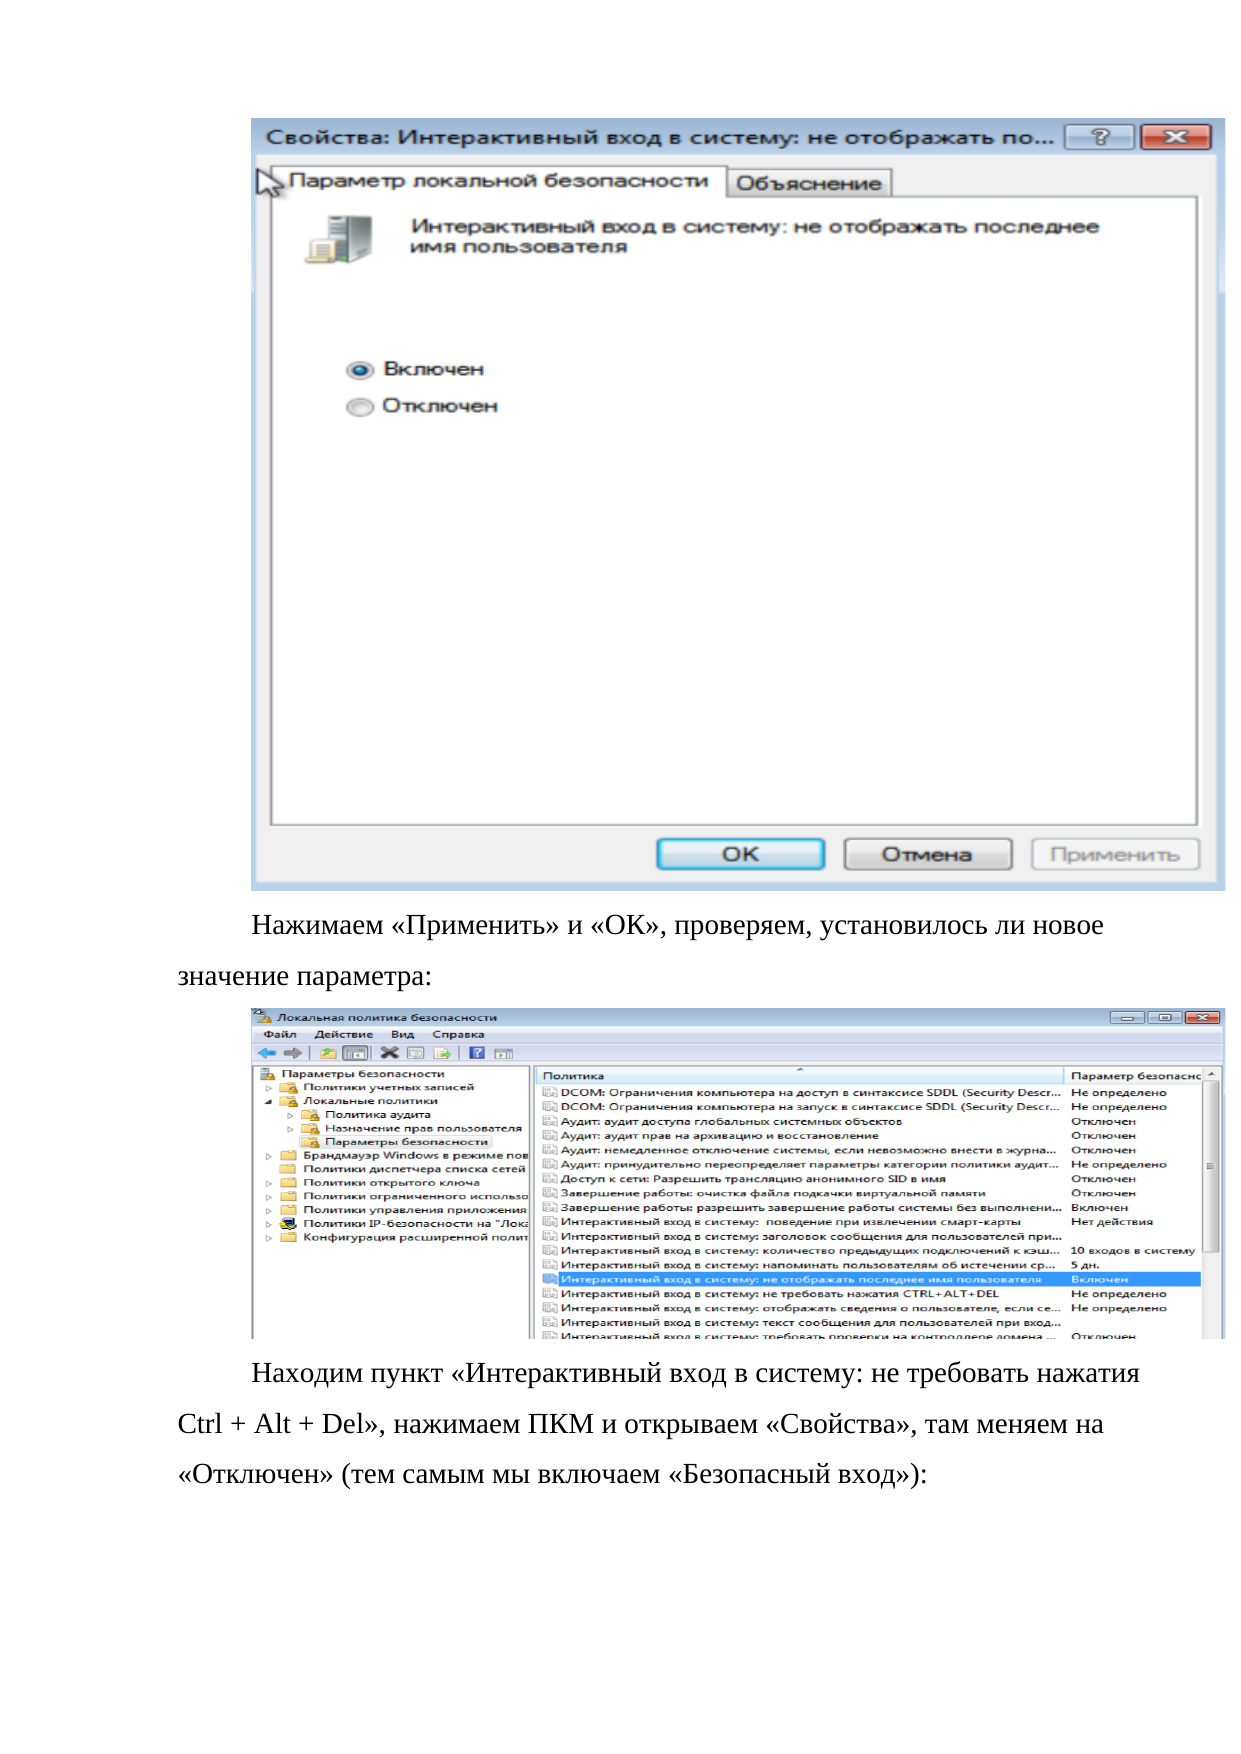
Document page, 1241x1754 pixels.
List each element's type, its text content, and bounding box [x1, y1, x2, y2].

text Находим пункт «Интерактивный вход в систему: не требовать нажатия Ctrl + Alt + Del», нажимаем ПКМ и открываем «Свойства», там меняем на «Отключен» (тем самым мы включаем «Безопасный вход»): [177, 1356, 1152, 1490]
text Нажимаем «Применить» и «ОК», проверяем, установилось ли новое значение параметра: [177, 907, 1152, 991]
